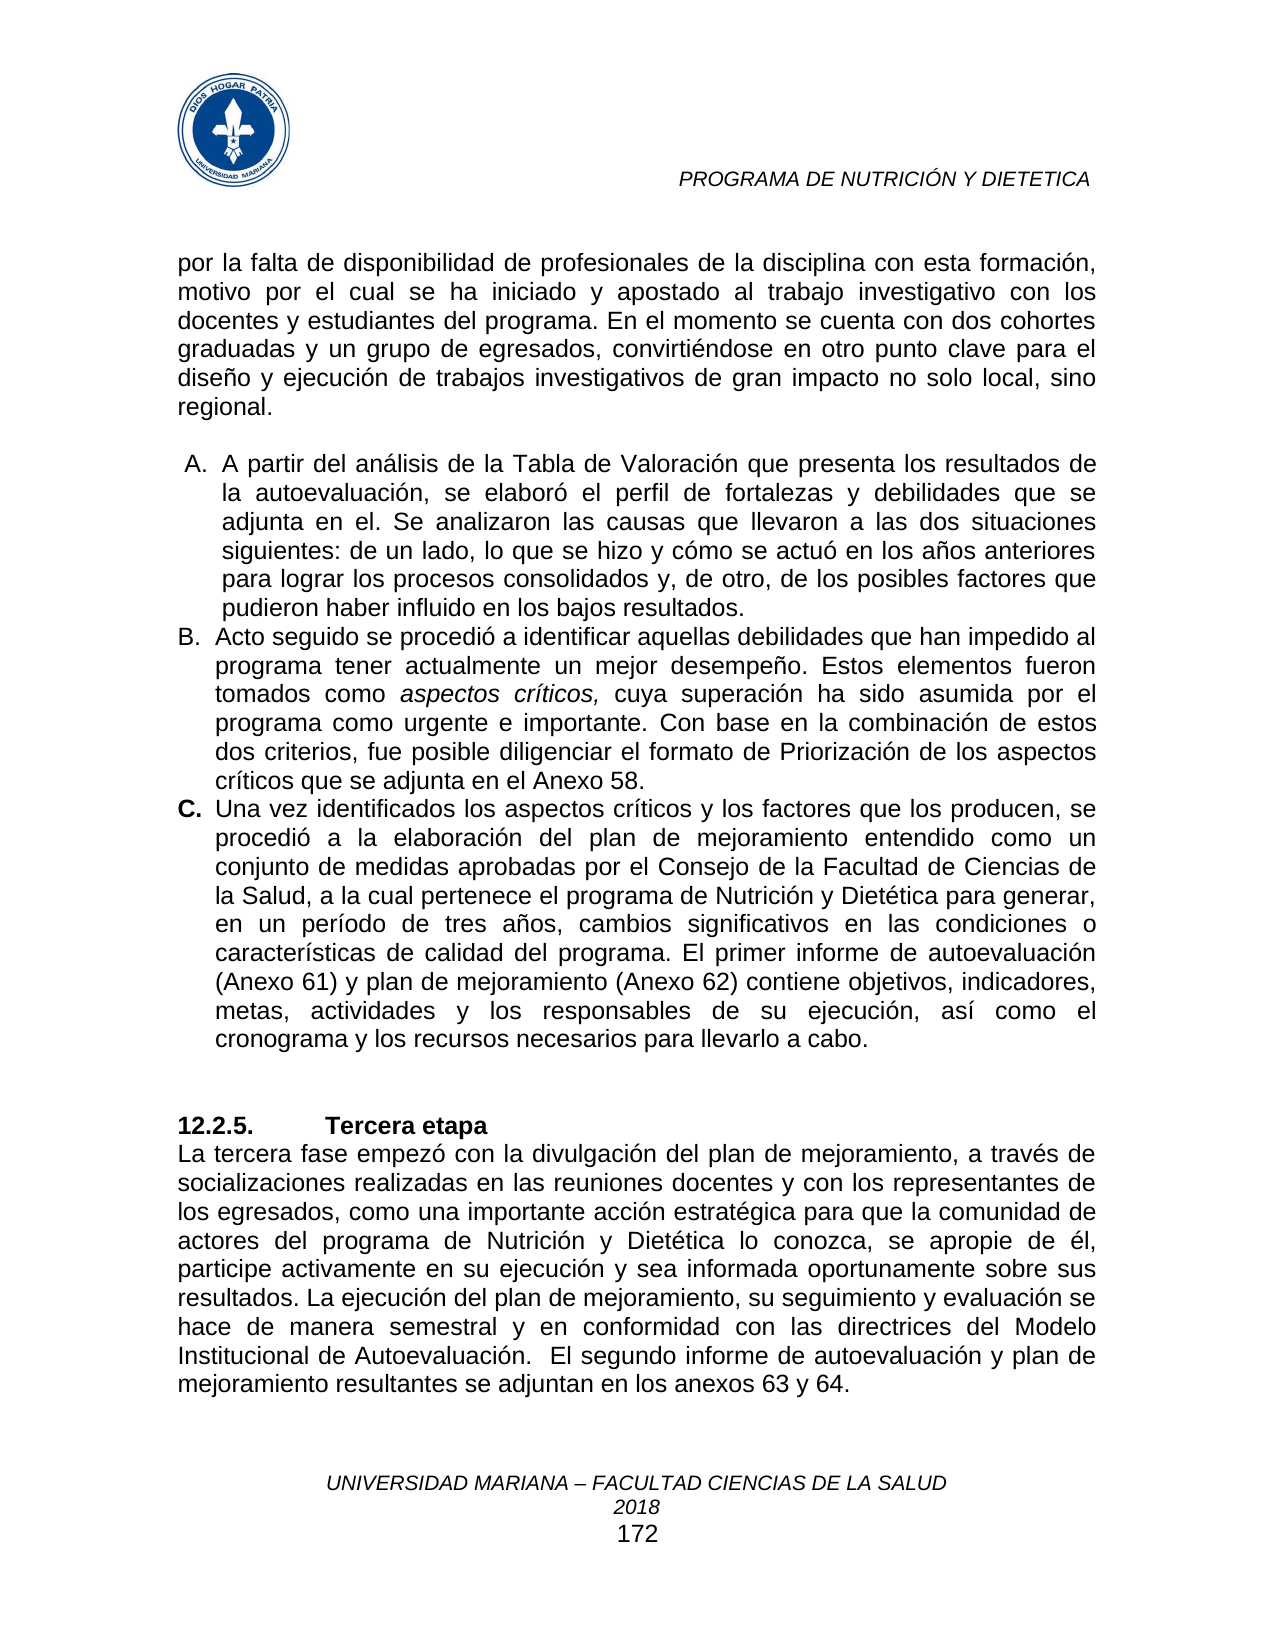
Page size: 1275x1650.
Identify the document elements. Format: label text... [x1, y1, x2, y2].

text La tercera fase empezó con la divulgación del plan de mejoramiento, a través de socializaciones realizadas en las reuniones docentes y con los representantes de los egresados, como una importante acción estratégica para que la comunidad de actores del programa de Nutrición y Dietética lo conozca, se apropie de él, participe activamente en su ejecución y sea informada oportunamente sobre sus resultados. La ejecución del plan de mejoramiento, su seguimiento y evaluación se hace de manera semestral y en conformidad con las directrices del Modelo Institucional de Autoevaluación. El segundo informe de autoevaluación y plan de mejoramiento resultantes se adjuntan en los anexos 63 y 64. [177, 1139, 1098, 1398]
subtitle Tercera etapa [177, 1111, 1098, 1139]
list A partir del análisis de la Tabla de Valoración que presenta los resultados de la autoevaluación, se elaboró el perfil de fortalezas y debilidades que se adjunta en el. Se analizaron las causas que llevaron a las dos situaciones siguientes: de un lado, lo que se hizo y cómo se actuó en los años anteriores para lograr los procesos consolidados y, de otro, de los posibles factores que pudieron haber influido en los bajos resultados. [184, 449, 1098, 622]
list Acto seguido se procedió a identificar aquellas debilidades que han impedido al programa tener actualmente un mejor desempeño. Estos elementos fueron tomados como aspectos críticos, cuya superación ha sido asumida por el programa como urgente e importante. Con base en la combinación de estos dos criterios, fue posible diligenciar el formato de Priorización de los aspectos críticos que se adjunta en el Anexo 58. [177, 622, 1098, 794]
picture [177, 73, 290, 187]
list Una vez identificados los aspectos críticos y los factores que los producen, se procedió a la elaboración del plan de mejoramiento entendido como un conjunto de medidas aprobadas por el Consejo de la Facultad de Ciencias de la Salud, a la cual pertenece el programa de Nutrición y Dietética para generar, en un período de tres años, cambios significativos en las condiciones o características de calidad del programa. El primer informe de autoevaluación (Anexo 61) y plan de mejoramiento (Anexo 62) contiene objetivos, indicadores, metas, actividades y los responsables de su ejecución, así como el cronograma y los recursos necesarios para llevarlo a cabo. [177, 794, 1098, 1053]
